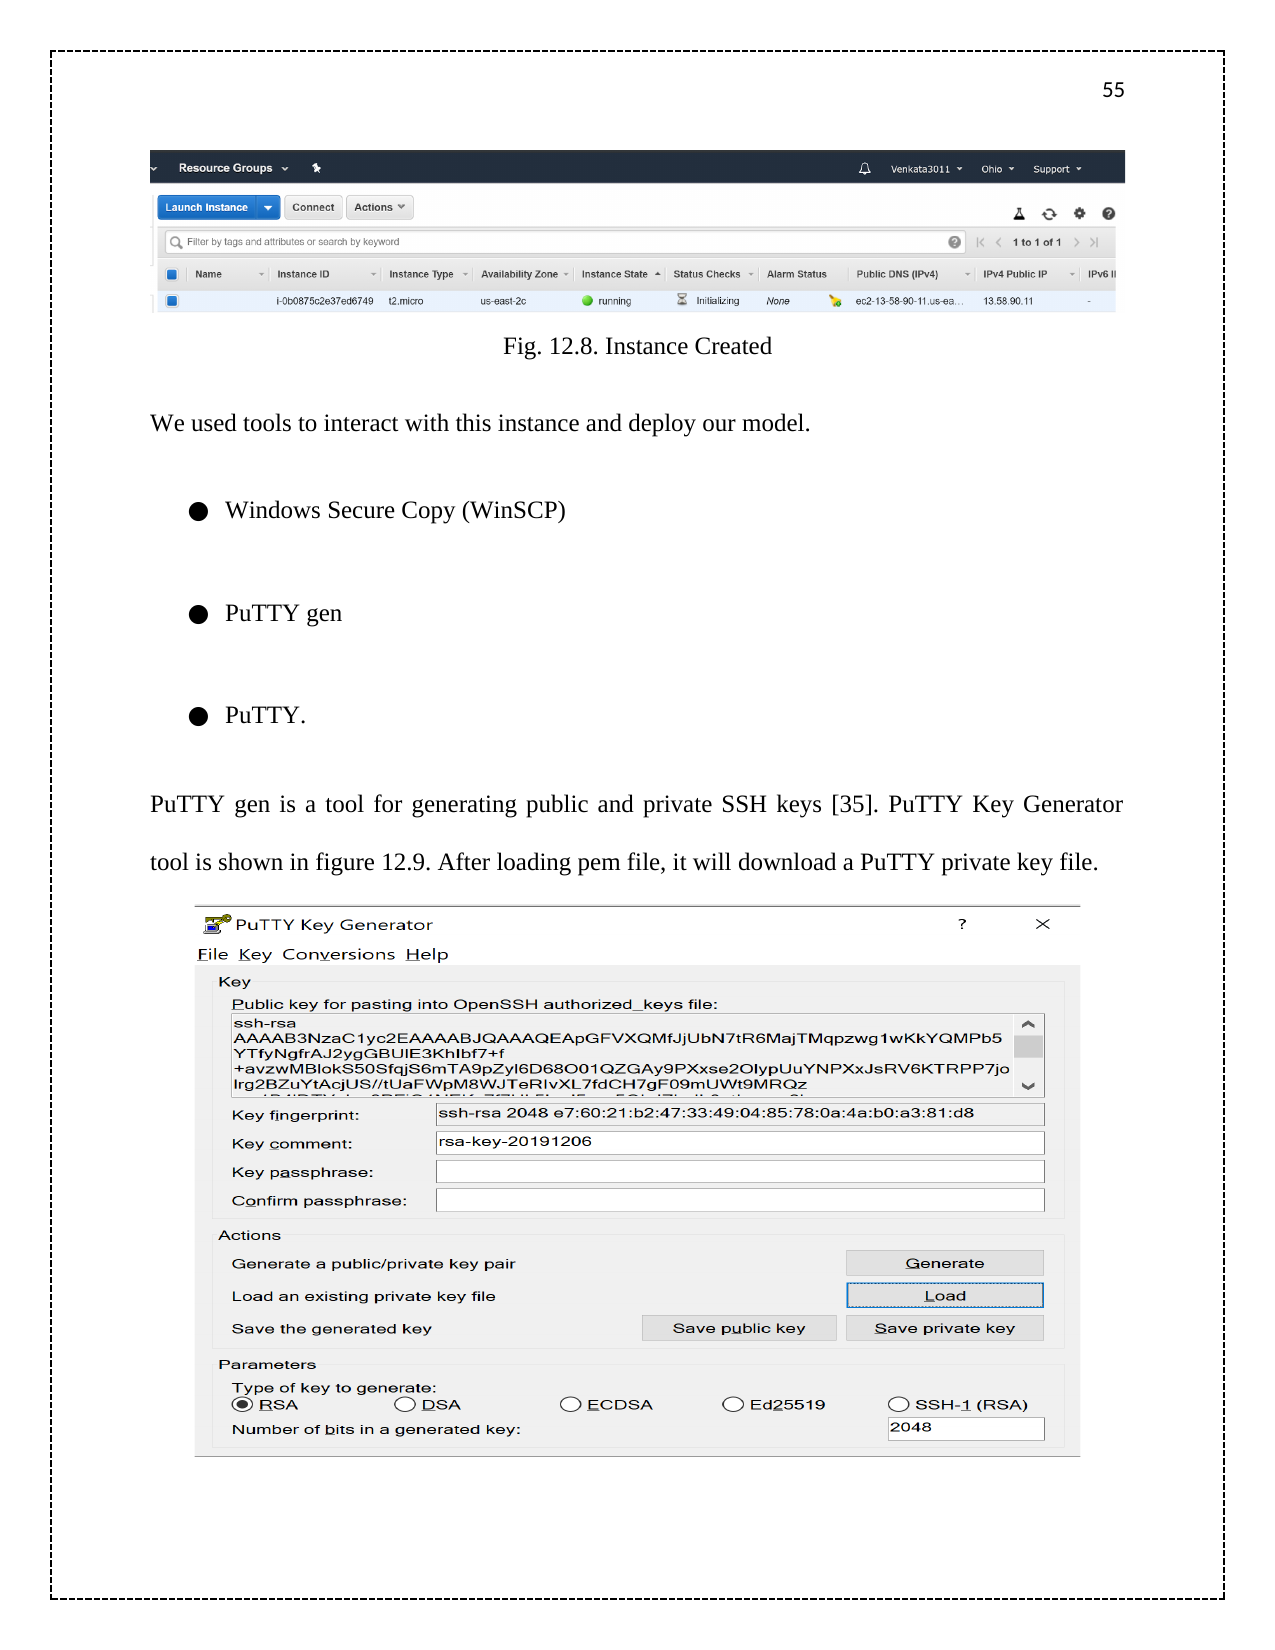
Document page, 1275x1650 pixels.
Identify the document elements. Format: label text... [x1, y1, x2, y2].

text We used tools to interact with this instance and deploy our model. [150, 408, 1125, 436]
list Windows Secure Copy (WinSCP) [187, 482, 1125, 533]
picture [194, 904, 1081, 1457]
list PuTTY gen [187, 584, 1125, 636]
text Fig. 12.8. Instance Created [150, 331, 1125, 360]
list PuTTY. [187, 687, 1125, 738]
picture [150, 150, 1125, 313]
text PuTTY gen is a tool for generating public and private SSH keys [35]. PuTTY Key Generator tool is shown in figure 12.9. After loading pem file, it will download a PuTTY private key file. [150, 789, 1125, 876]
